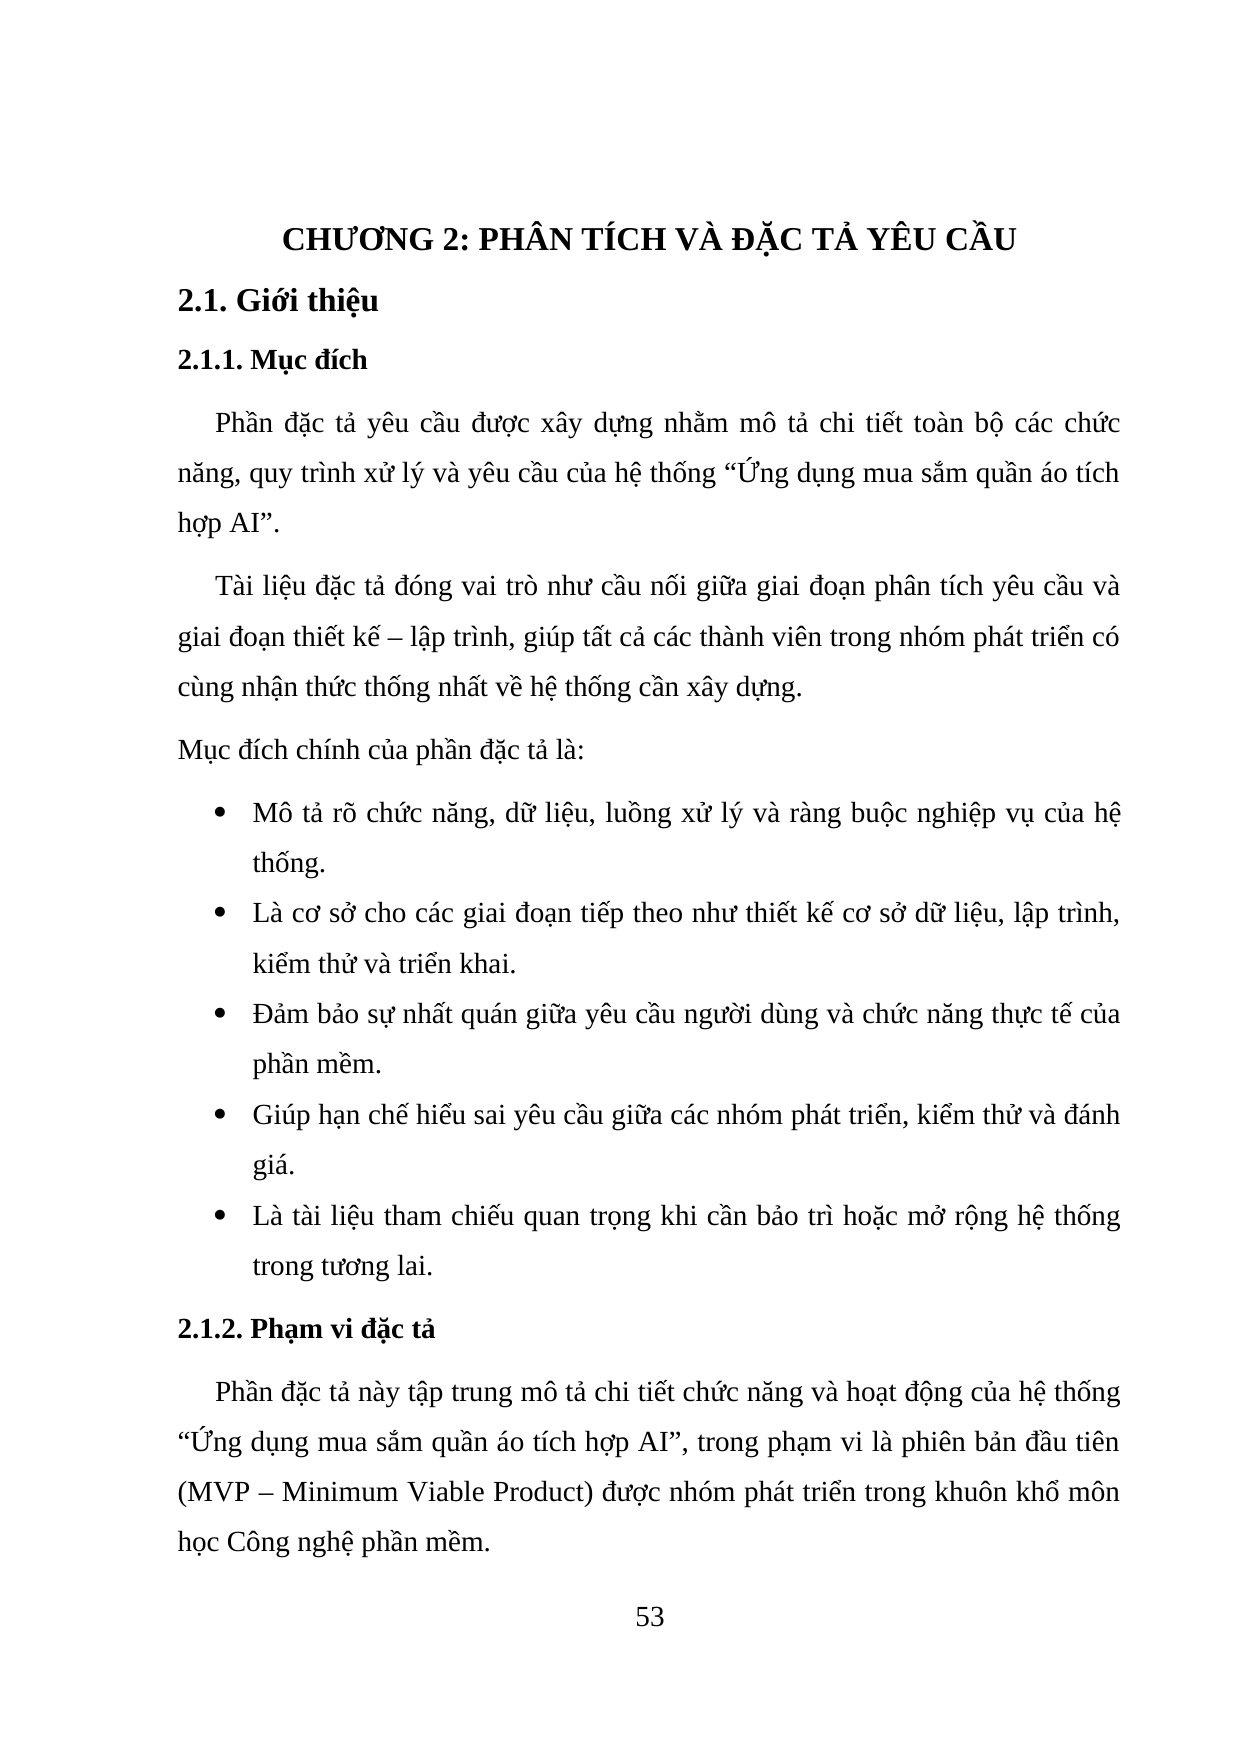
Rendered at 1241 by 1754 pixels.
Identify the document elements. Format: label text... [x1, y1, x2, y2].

text Mục đích chính của phần đặc tả là: [177, 732, 1122, 765]
list Mô tả rõ chức năng, dữ liệu, luồng xử lý và ràng buộc nghiệp vụ của hệ thống. [215, 795, 1122, 879]
text Phần đặc tả yêu cầu được xây dựng nhằm mô tả chi tiết toàn bộ các chức năng, quy trình xử lý và yêu cầu của hệ thống “Ứng dụng mua sắm quần áo tích hợp AI”. [177, 405, 1122, 539]
subtitle 2.1.2. Phạm vi đặc tả [177, 1311, 1122, 1344]
subtitle 2.1. Giới thiệu [177, 281, 1122, 319]
list Là cơ sở cho các giai đoạn tiếp theo như thiết kế cơ sở dữ liệu, lập trình, kiểm thử và triển khai. [215, 895, 1122, 979]
list Là tài liệu tham chiếu quan trọng khi cần bảo trì hoặc mở rộng hệ thống trong tương lai. [215, 1198, 1122, 1282]
subtitle 2.1.1. Mục đích [177, 342, 1122, 376]
subtitle CHƯƠNG 2: PHÂN TÍCH VÀ ĐẶC TẢ YÊU CẦU [177, 219, 1122, 257]
text Phần đặc tả này tập trung mô tả chi tiết chức năng và hoạt động của hệ thống “Ứng dụng mua sắm quần áo tích hợp AI”, trong phạm vi là phiên bản đầu tiên (MVP – Minimum Viable Product) được nhóm phát triển trong khuôn khổ môn học Công nghệ phần mềm. [177, 1374, 1122, 1558]
text Tài liệu đặc tả đóng vai trò như cầu nối giữa giai đoạn phân tích yêu cầu và giai đoạn thiết kế – lập trình, giúp tất cả các thành viên trong nhóm phát triển có cùng nhận thức thống nhất về hệ thống cần xây dựng. [177, 568, 1122, 703]
list Giúp hạn chế hiểu sai yêu cầu giữa các nhóm phát triển, kiểm thử và đánh giá. [215, 1097, 1122, 1181]
list Đảm bảo sự nhất quán giữa yêu cầu người dùng và chức năng thực tế của phần mềm. [215, 996, 1122, 1080]
